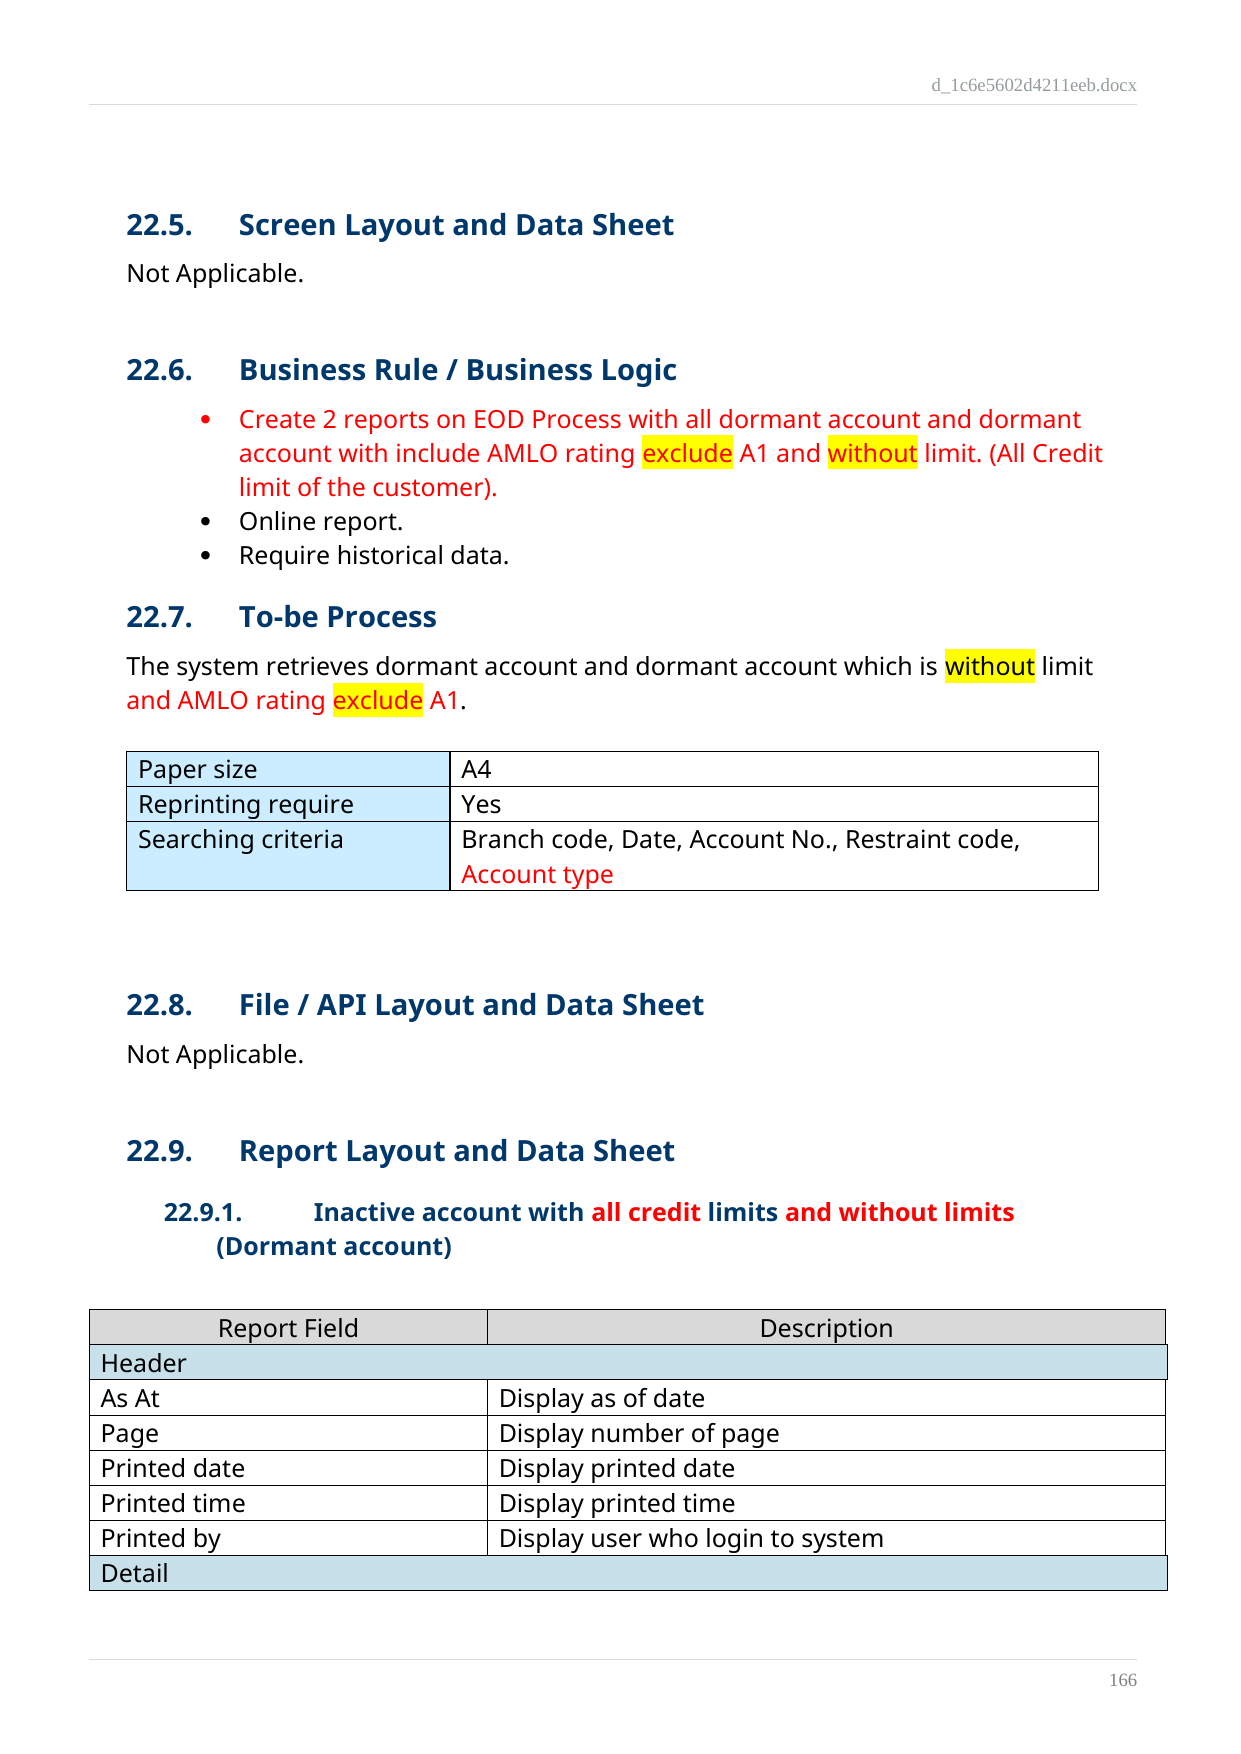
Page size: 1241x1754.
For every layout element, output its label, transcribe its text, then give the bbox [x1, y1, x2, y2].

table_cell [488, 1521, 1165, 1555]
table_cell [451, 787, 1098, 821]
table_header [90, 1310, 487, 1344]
text The system retrieves dormant account and dormant account which is without limit and AMLO rating exclude A1. [126, 649, 1137, 717]
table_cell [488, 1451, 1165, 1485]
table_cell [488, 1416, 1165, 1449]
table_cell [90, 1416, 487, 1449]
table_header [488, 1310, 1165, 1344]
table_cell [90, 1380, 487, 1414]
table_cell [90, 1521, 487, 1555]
subtitle Screen Layout and Data Sheet [126, 204, 1137, 243]
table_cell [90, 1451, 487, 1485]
text Not Applicable. [126, 1037, 1137, 1071]
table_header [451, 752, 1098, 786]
subtitle File / API Layout and Data Sheet [126, 984, 1137, 1024]
list Create 2 reports on EOD Process with all dormant account and dormant account with include AMLO rating exclude A1 and without limit. (All Credit limit of the customer). [201, 401, 1137, 503]
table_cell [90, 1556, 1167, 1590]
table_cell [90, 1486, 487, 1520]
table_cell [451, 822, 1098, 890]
subtitle To-be Process [126, 597, 1137, 636]
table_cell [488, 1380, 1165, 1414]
text Not Applicable. [126, 256, 1137, 290]
subtitle Report Layout and Data Sheet [126, 1130, 1137, 1169]
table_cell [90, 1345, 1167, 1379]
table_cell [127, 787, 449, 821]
subtitle Business Rule / Business Logic [126, 349, 1137, 389]
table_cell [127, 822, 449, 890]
list Require historical data. [164, 537, 1137, 572]
list Online report. [164, 503, 1137, 537]
subtitle Inactive account with all credit limits and without limits (Dormant account) [164, 1194, 1137, 1263]
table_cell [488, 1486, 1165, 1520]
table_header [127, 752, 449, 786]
